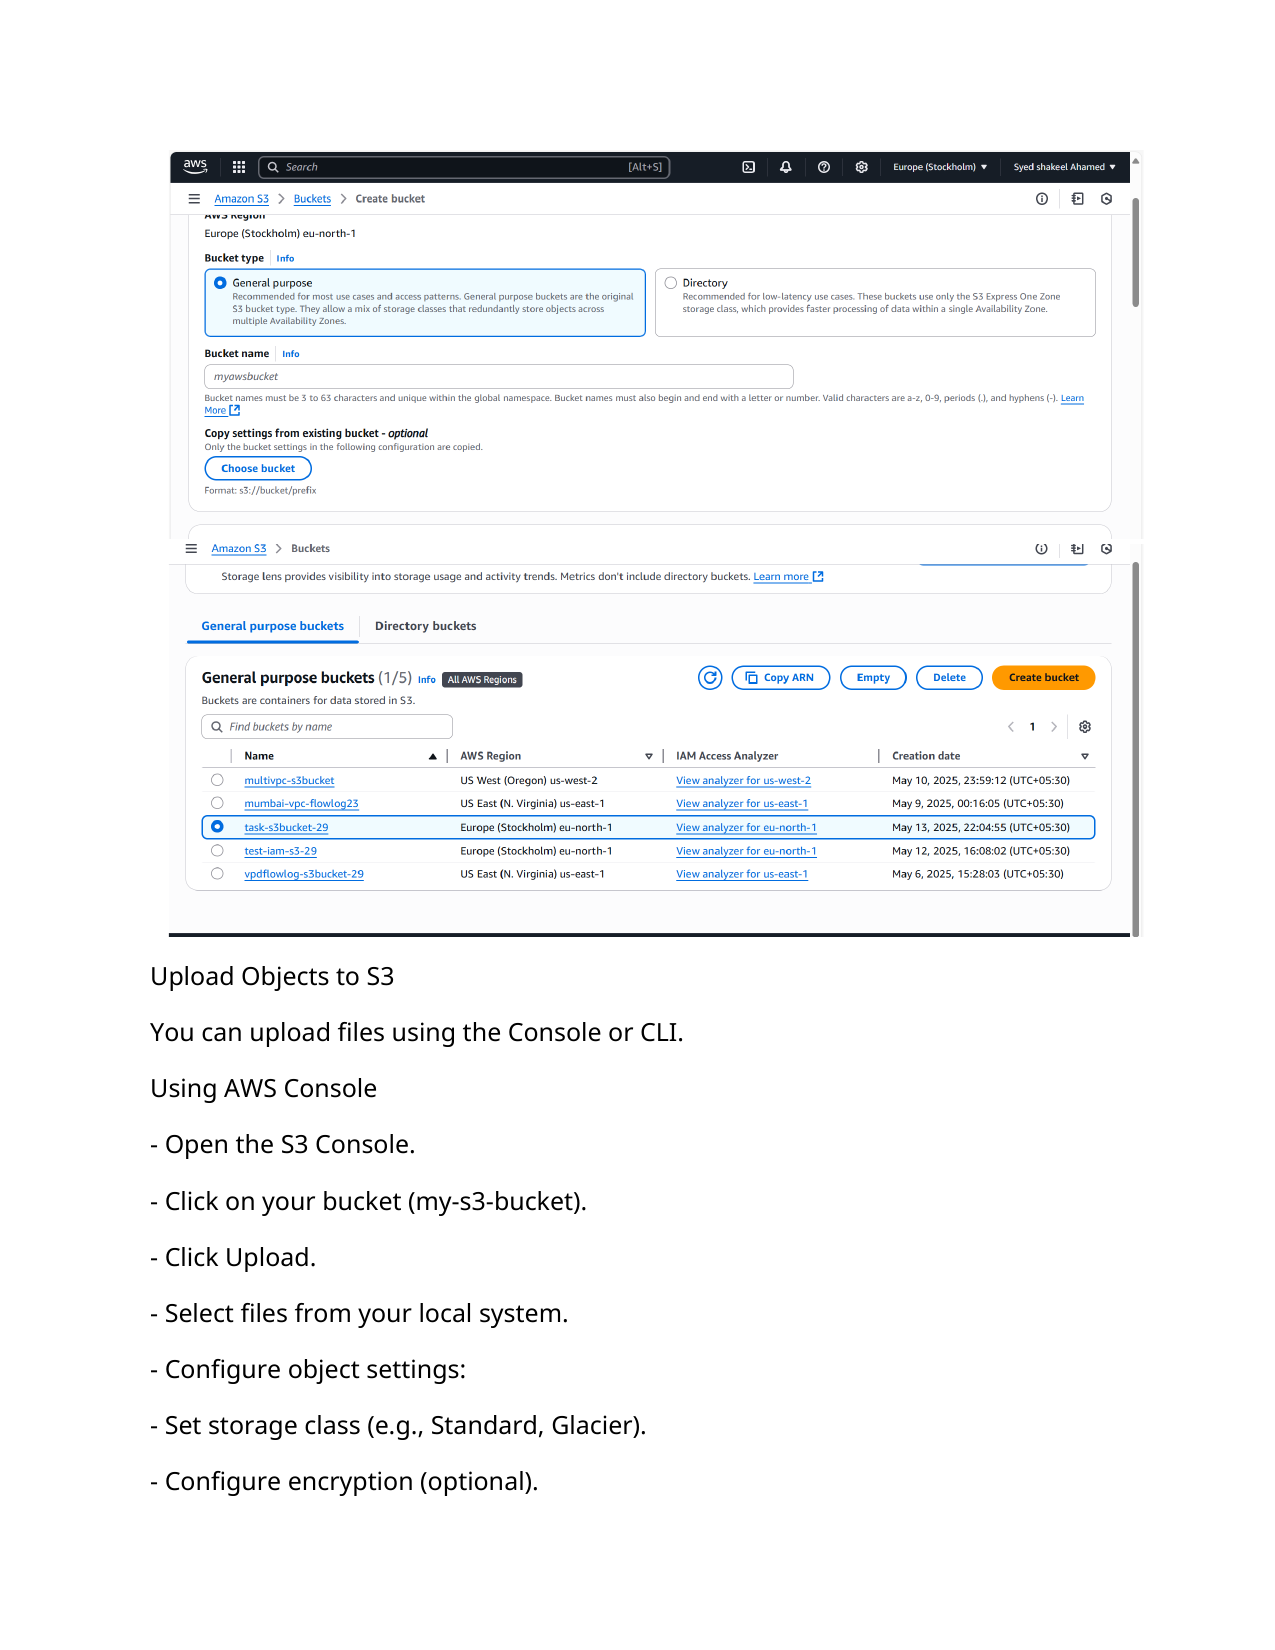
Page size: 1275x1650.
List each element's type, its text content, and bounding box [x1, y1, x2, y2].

text - Select files from your local system. [150, 1296, 1125, 1330]
text - Open the S3 Console. [150, 1127, 1125, 1161]
text - Click on your bucket (my-s3-bucket). [150, 1183, 1125, 1217]
text - Click Upload. [150, 1239, 1125, 1273]
text - Configure object settings: [150, 1352, 1125, 1386]
text - Set storage class (e.g., Standard, Glacier). [150, 1408, 1125, 1442]
text You can upload files using the Console or CLI. [150, 1015, 1125, 1049]
text - Configure encryption (optional). [150, 1464, 1125, 1498]
text Upload Objects to S3 [150, 959, 1125, 993]
text Using AWS Console [150, 1071, 1125, 1105]
